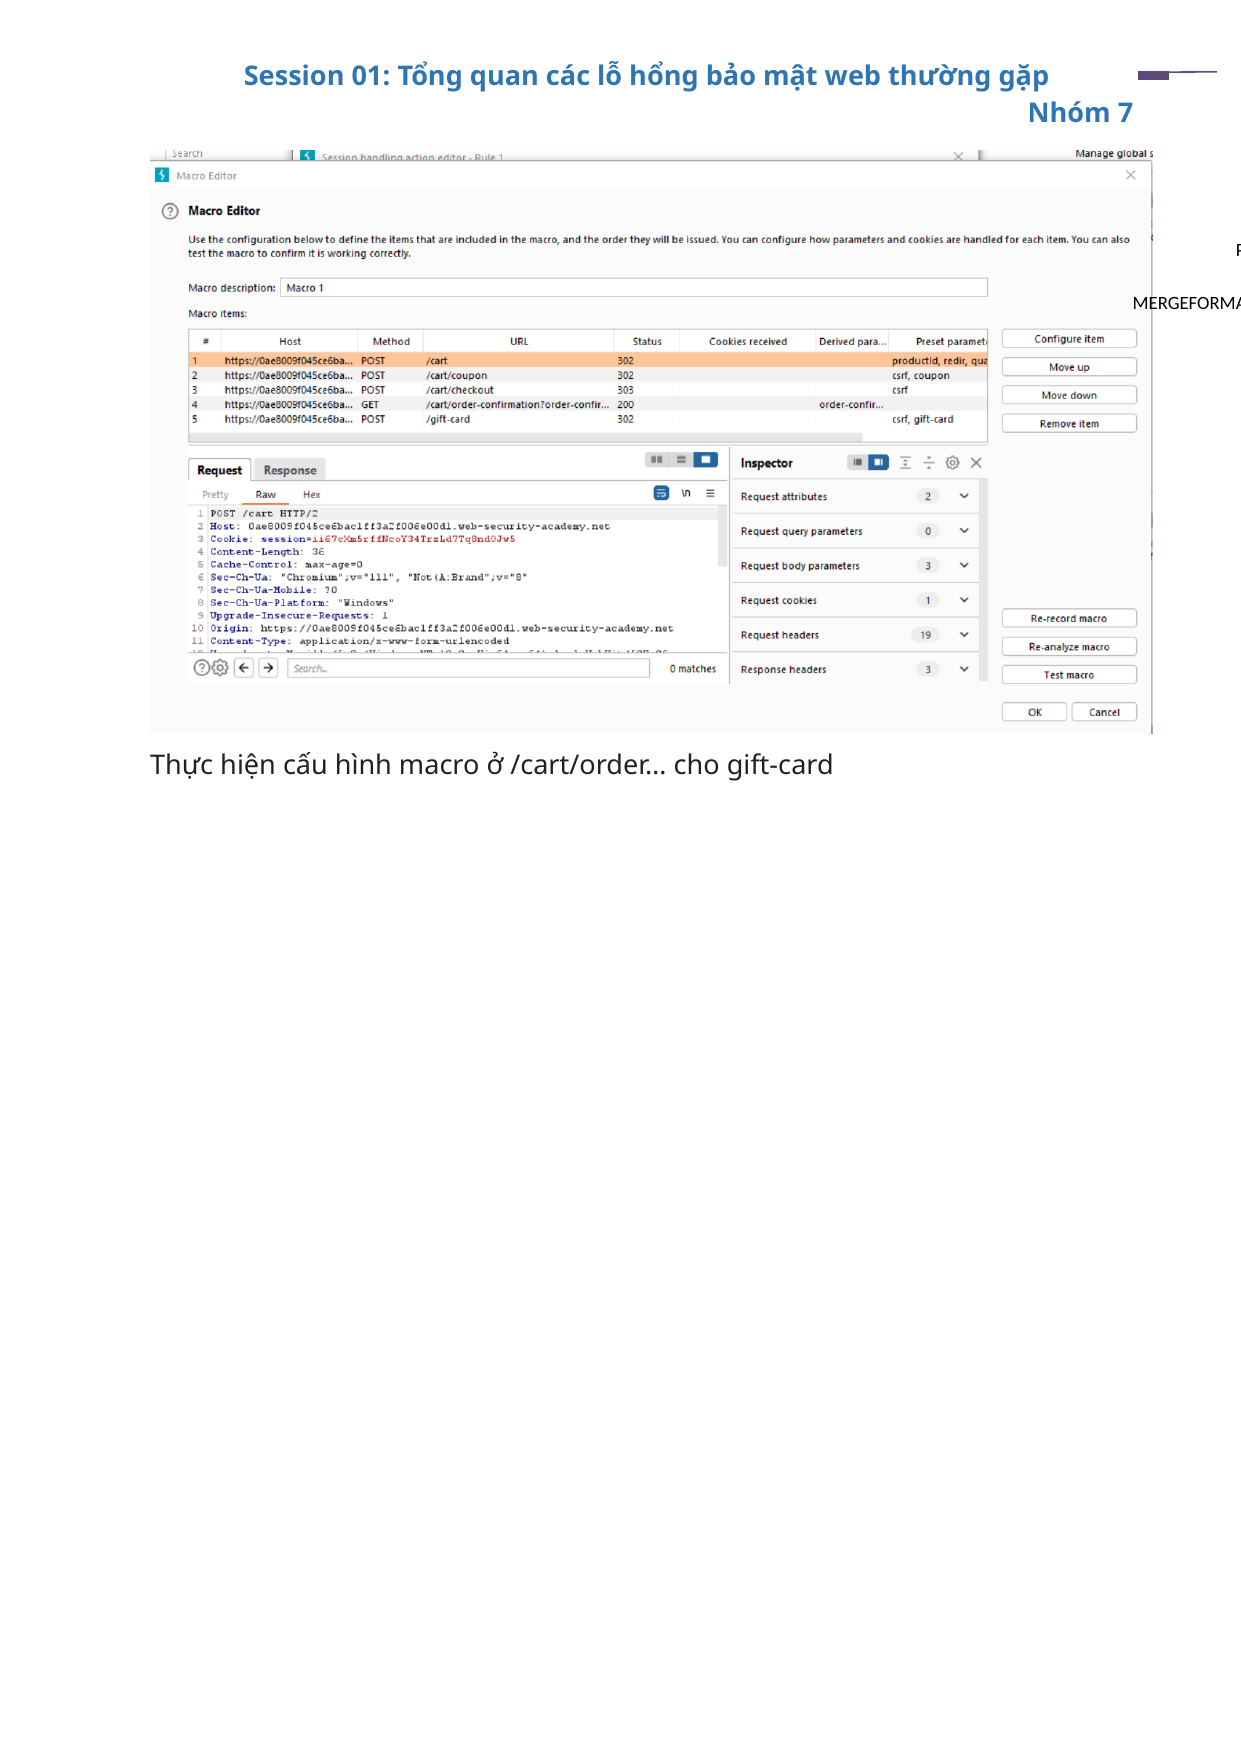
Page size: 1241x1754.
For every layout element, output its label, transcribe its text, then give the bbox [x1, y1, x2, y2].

picture [150, 150, 1153, 734]
text Thực hiện cấu hình macro ở /cart/order… cho gift-card [150, 746, 1153, 783]
